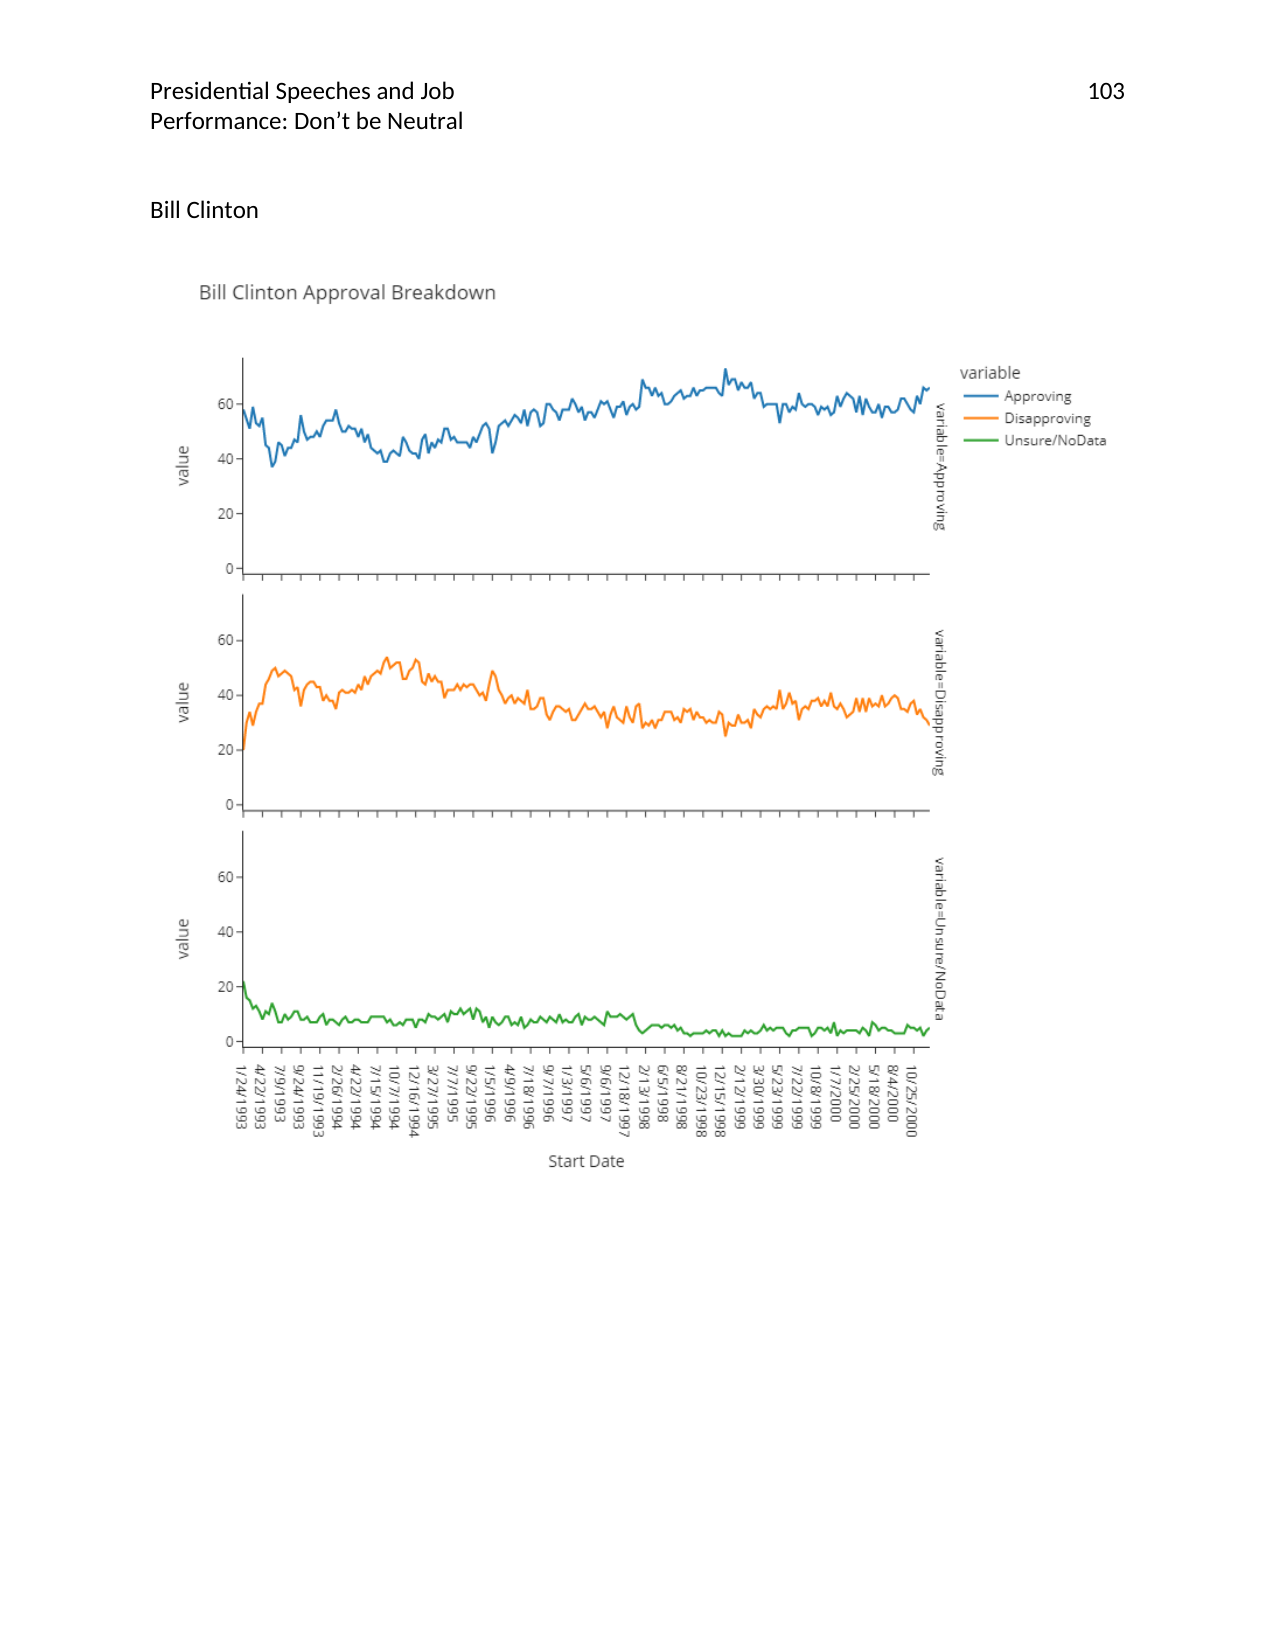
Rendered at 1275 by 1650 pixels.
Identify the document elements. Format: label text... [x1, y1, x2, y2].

picture [150, 241, 1125, 1180]
text Bill Clinton [150, 194, 1125, 225]
